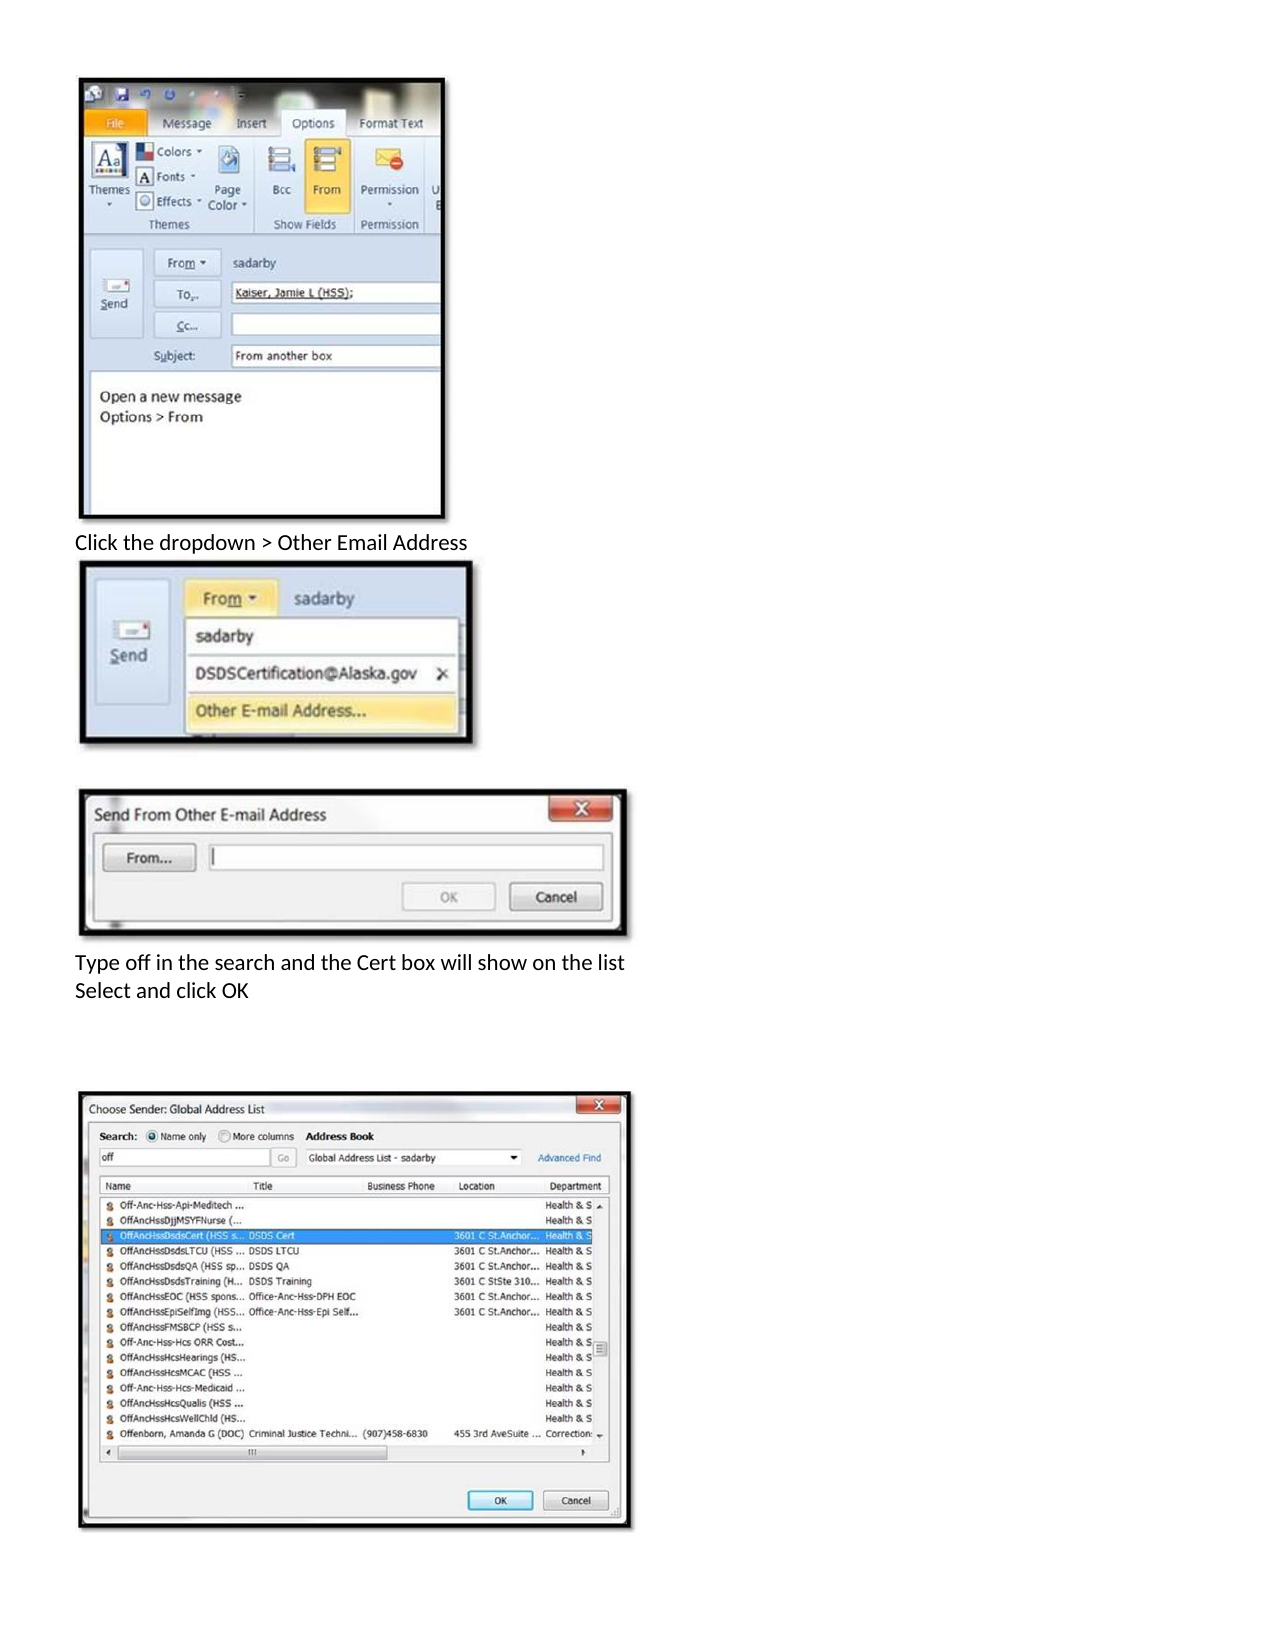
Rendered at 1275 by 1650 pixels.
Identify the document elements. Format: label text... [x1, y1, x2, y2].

text Type off in the search and the Cert box will show on the list [75, 948, 1200, 976]
text Select and click OK [75, 976, 1200, 1004]
picture [75, 1088, 639, 1536]
picture [75, 785, 638, 948]
picture [75, 556, 487, 758]
picture [75, 75, 455, 529]
text Click the dropdown > Other Email Address [75, 528, 1200, 556]
